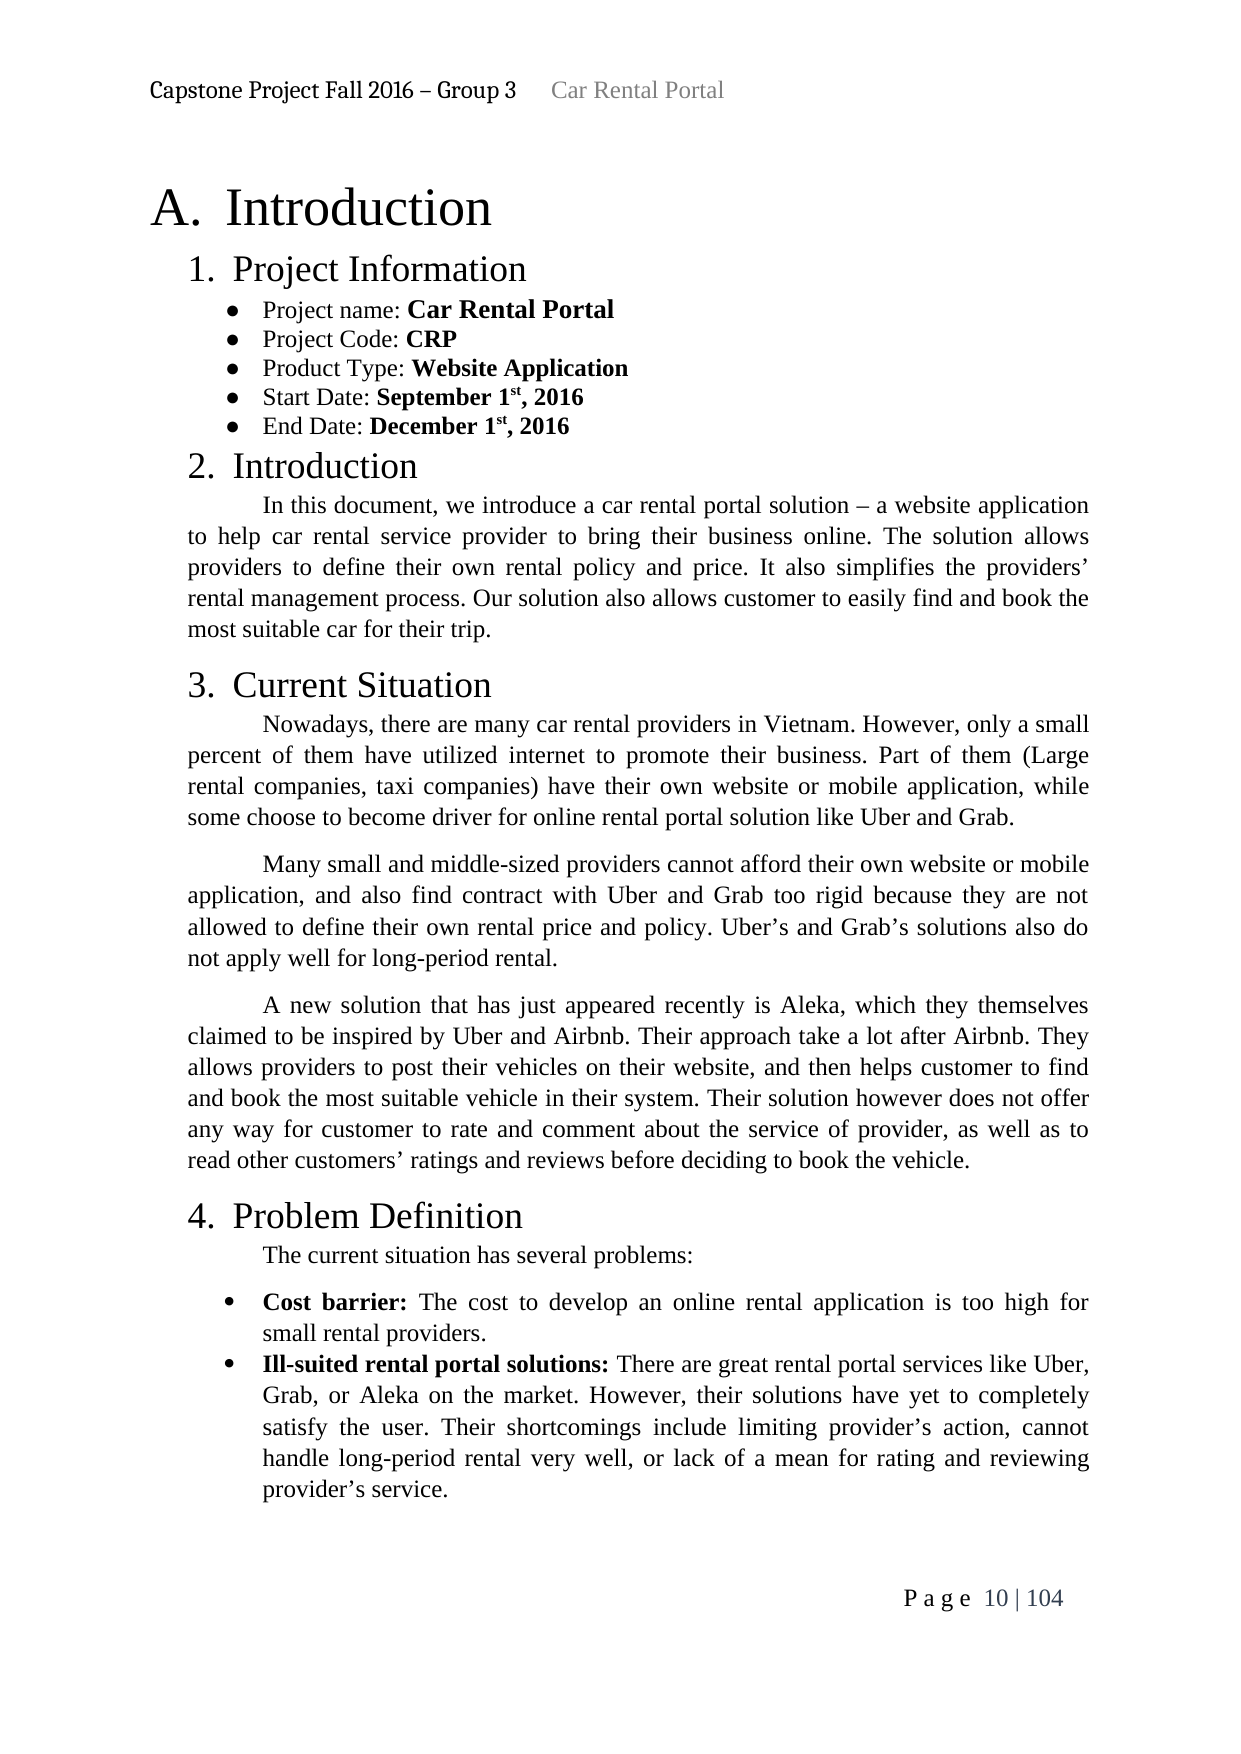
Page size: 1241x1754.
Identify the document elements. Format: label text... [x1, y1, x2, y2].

list Project Code: CRP [225, 324, 1090, 353]
subtitle Problem Definition [187, 1193, 1090, 1236]
subtitle Project Information [187, 246, 1090, 289]
subtitle Introduction [187, 444, 1090, 487]
text The current situation has several problems: [187, 1240, 1090, 1268]
subtitle Current Situation [187, 662, 1090, 705]
list Project name: Car Rental Portal [225, 293, 1090, 324]
text Many small and middle-sized providers cannot afford their own website or mobile application, and also find contract with Uber and Grab too rigid because they are not allowed to define their own rental price and policy. Uber’s and Grab’s solutions also do not apply well for long-period rental. [187, 849, 1090, 971]
subtitle Introduction [150, 175, 1090, 237]
list Product Type: Website Application [225, 353, 1090, 382]
list Cost barrier: The cost to develop an online rental application is too high for small rental providers. [225, 1287, 1090, 1347]
text A new solution that has just appeared recently is Aleka, which they themselves claimed to be inspired by Uber and Airbnb. Their approach take a lot after Airbnb. They allows providers to post their vehicles on their website, and then helps customer to find and book the most suitable vehicle in their system. Their solution however does not offer any way for customer to rate and comment about the service of provider, as well as to read other customers’ ratings and reviews before deciding to book the vehicle. [187, 990, 1090, 1174]
list Ill-suited rental portal solutions: There are great rental portal services like Uber, Grab, or Aleka on the market. However, their solutions have yet to completely satisfy the user. Their shortcomings include limiting provider’s action, cannot handle long-period rental very well, or lack of a mean for rating and reviewing provider’s service. [225, 1349, 1090, 1502]
text Nowadays, there are many car rental providers in Vietnam. However, only a small percent of them have utilized internet to promote their business. Part of them (Large rental companies, taxi companies) have their own website or mobile application, while some choose to become driver for online rental portal solution like Uber and Grab. [187, 709, 1090, 831]
list End Date: December 1st, 2016 [225, 411, 1090, 439]
list Start Date: September 1st, 2016 [225, 382, 1090, 411]
text In this document, we introduce a car rental portal solution – a website application to help car rental service provider to bring their business online. The solution allows providers to define their own rental policy and price. It also simplifies the providers’ rental management process. Our solution also allows customer to easily find and book the most suitable car for their trip. [187, 490, 1090, 643]
